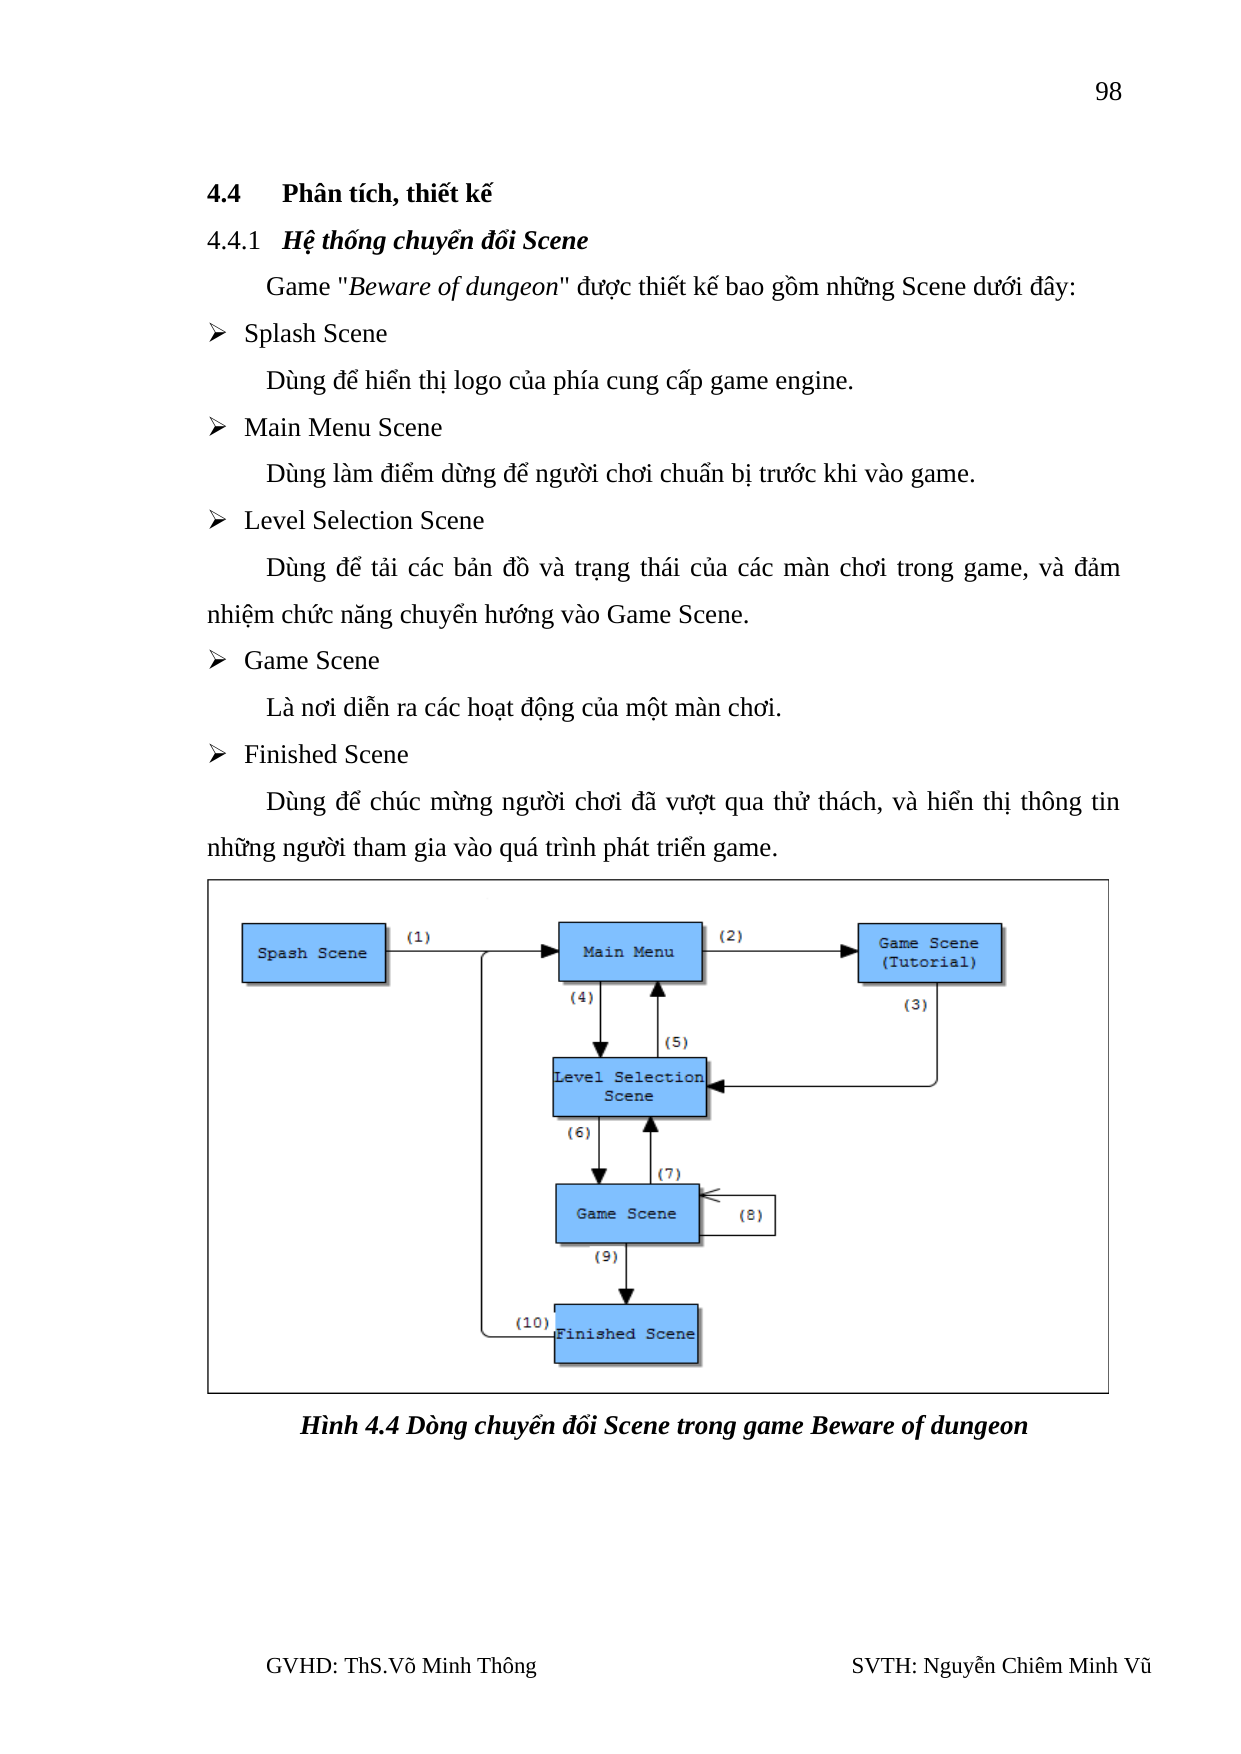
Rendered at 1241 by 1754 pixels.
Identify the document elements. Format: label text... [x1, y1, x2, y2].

text Game Scene [207, 644, 1122, 676]
text Splash Scene [207, 317, 1122, 348]
text Main Menu Scene [207, 411, 1122, 442]
subtitle Hình 4.4 Dòng chuyển đổi Scene trong game Beware of dungeon [207, 1409, 1122, 1441]
picture [206, 878, 1109, 1394]
text Dùng để chúc mừng người chơi đã vượt qua thử thách, và hiển thị thông tin những người tham gia vào quá trình phát triển game. [207, 785, 1122, 863]
text Dùng để hiển thị logo của phía cung cấp game engine. [207, 364, 1122, 395]
text Finished Scene [207, 738, 1122, 769]
text Là nơi diễn ra các hoạt động của một màn chơi. [207, 691, 1122, 722]
text Dùng để tải các bản đồ và trạng thái của các màn chơi trong game, và đảm nhiệm chức năng chuyển hướng vào Game Scene. [207, 551, 1122, 629]
subtitle Hệ thống chuyển đổi Scene [207, 224, 1122, 255]
text Dùng làm điểm dừng để người chơi chuẩn bị trước khi vào game. [207, 458, 1122, 489]
text Level Selection Scene [207, 504, 1122, 536]
text Game "Beware of dungeon" được thiết kế bao gồm những Scene dưới đây: [207, 271, 1122, 302]
subtitle Phân tích, thiết kế [207, 177, 1122, 208]
